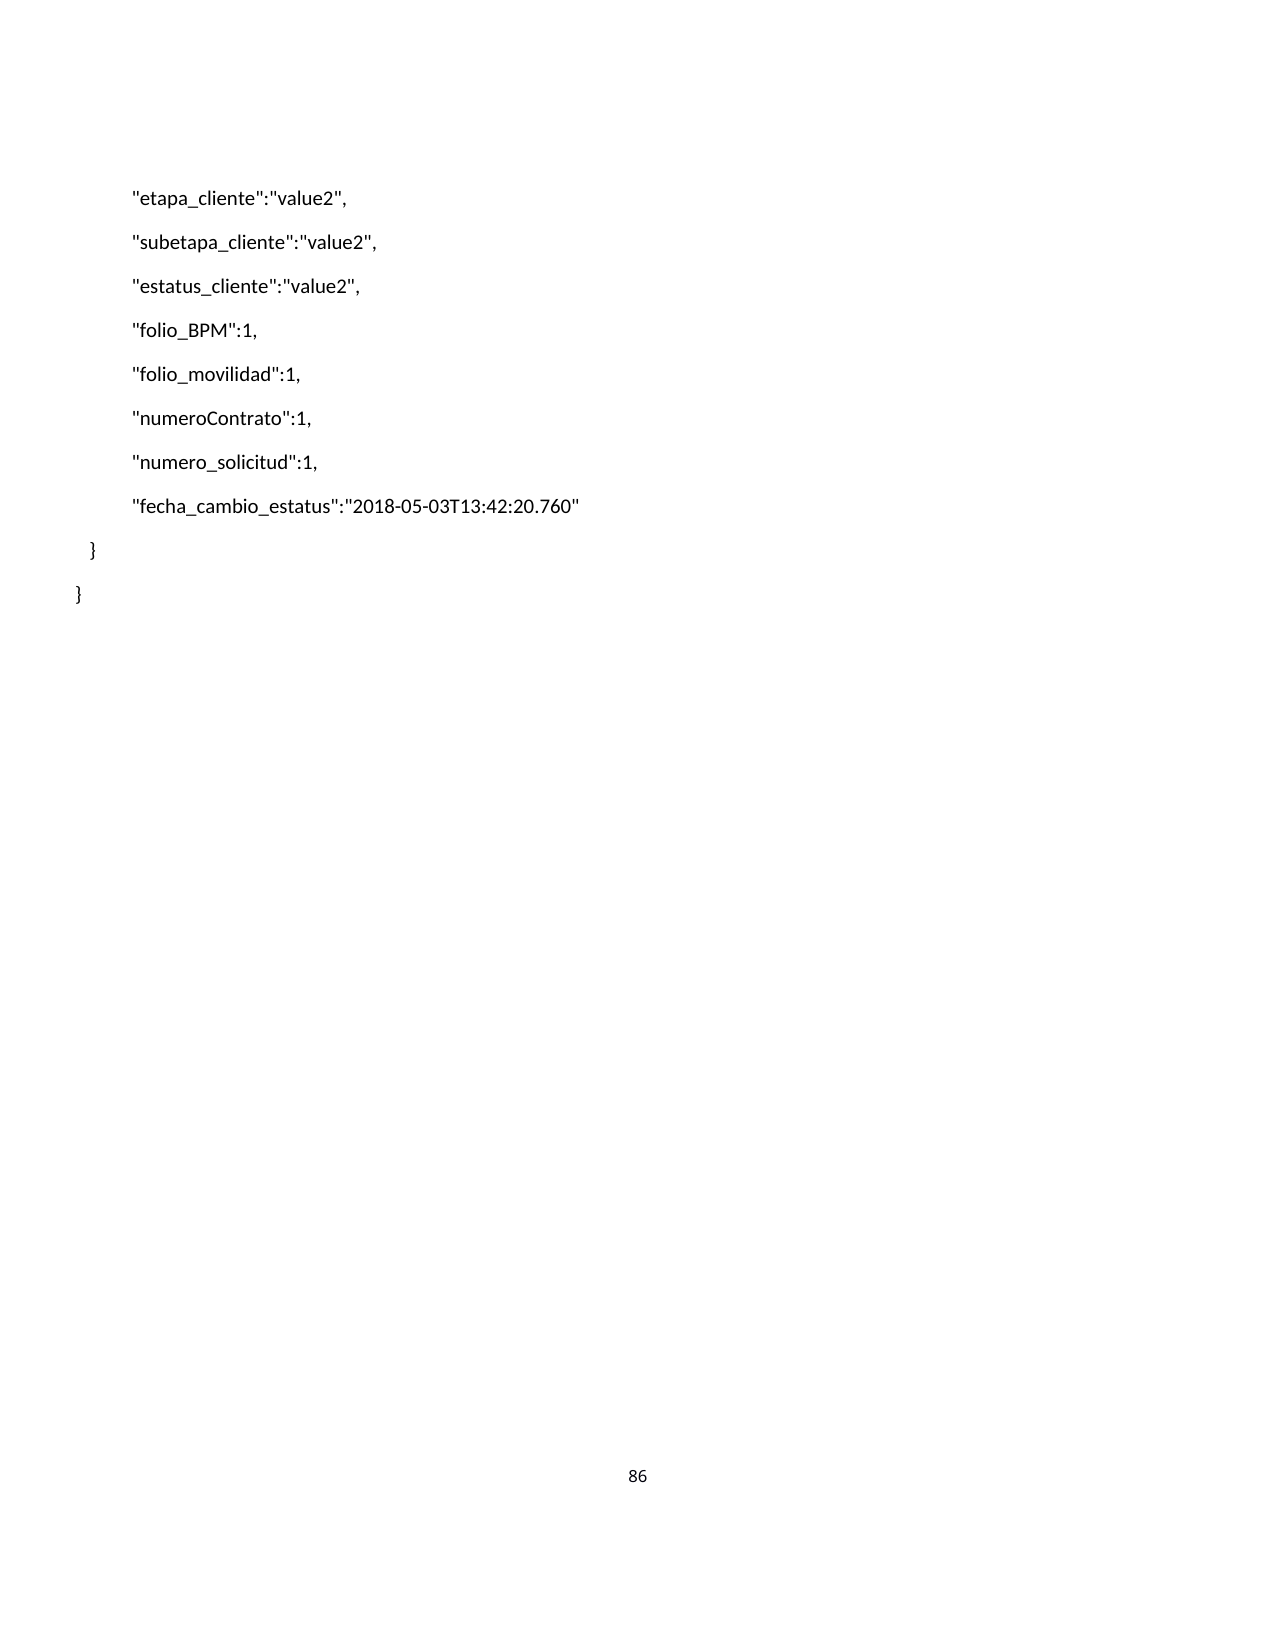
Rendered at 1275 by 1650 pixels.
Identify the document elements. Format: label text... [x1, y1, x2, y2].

text "folio_BPM":1, [75, 317, 1200, 343]
text } [75, 538, 1200, 563]
text "fecha_cambio_estatus":"2018-05-03T13:42:20.760" [75, 493, 1200, 519]
text "estatus_cliente":"value2", [75, 273, 1200, 299]
text "subetapa_cliente":"value2", [75, 229, 1200, 254]
text "folio_movilidad":1, [75, 361, 1200, 387]
text "numeroContrato":1, [75, 405, 1200, 431]
text } [75, 582, 1200, 607]
text "numero_solicitud":1, [75, 449, 1200, 475]
text "etapa_cliente":"value2", [75, 185, 1200, 211]
